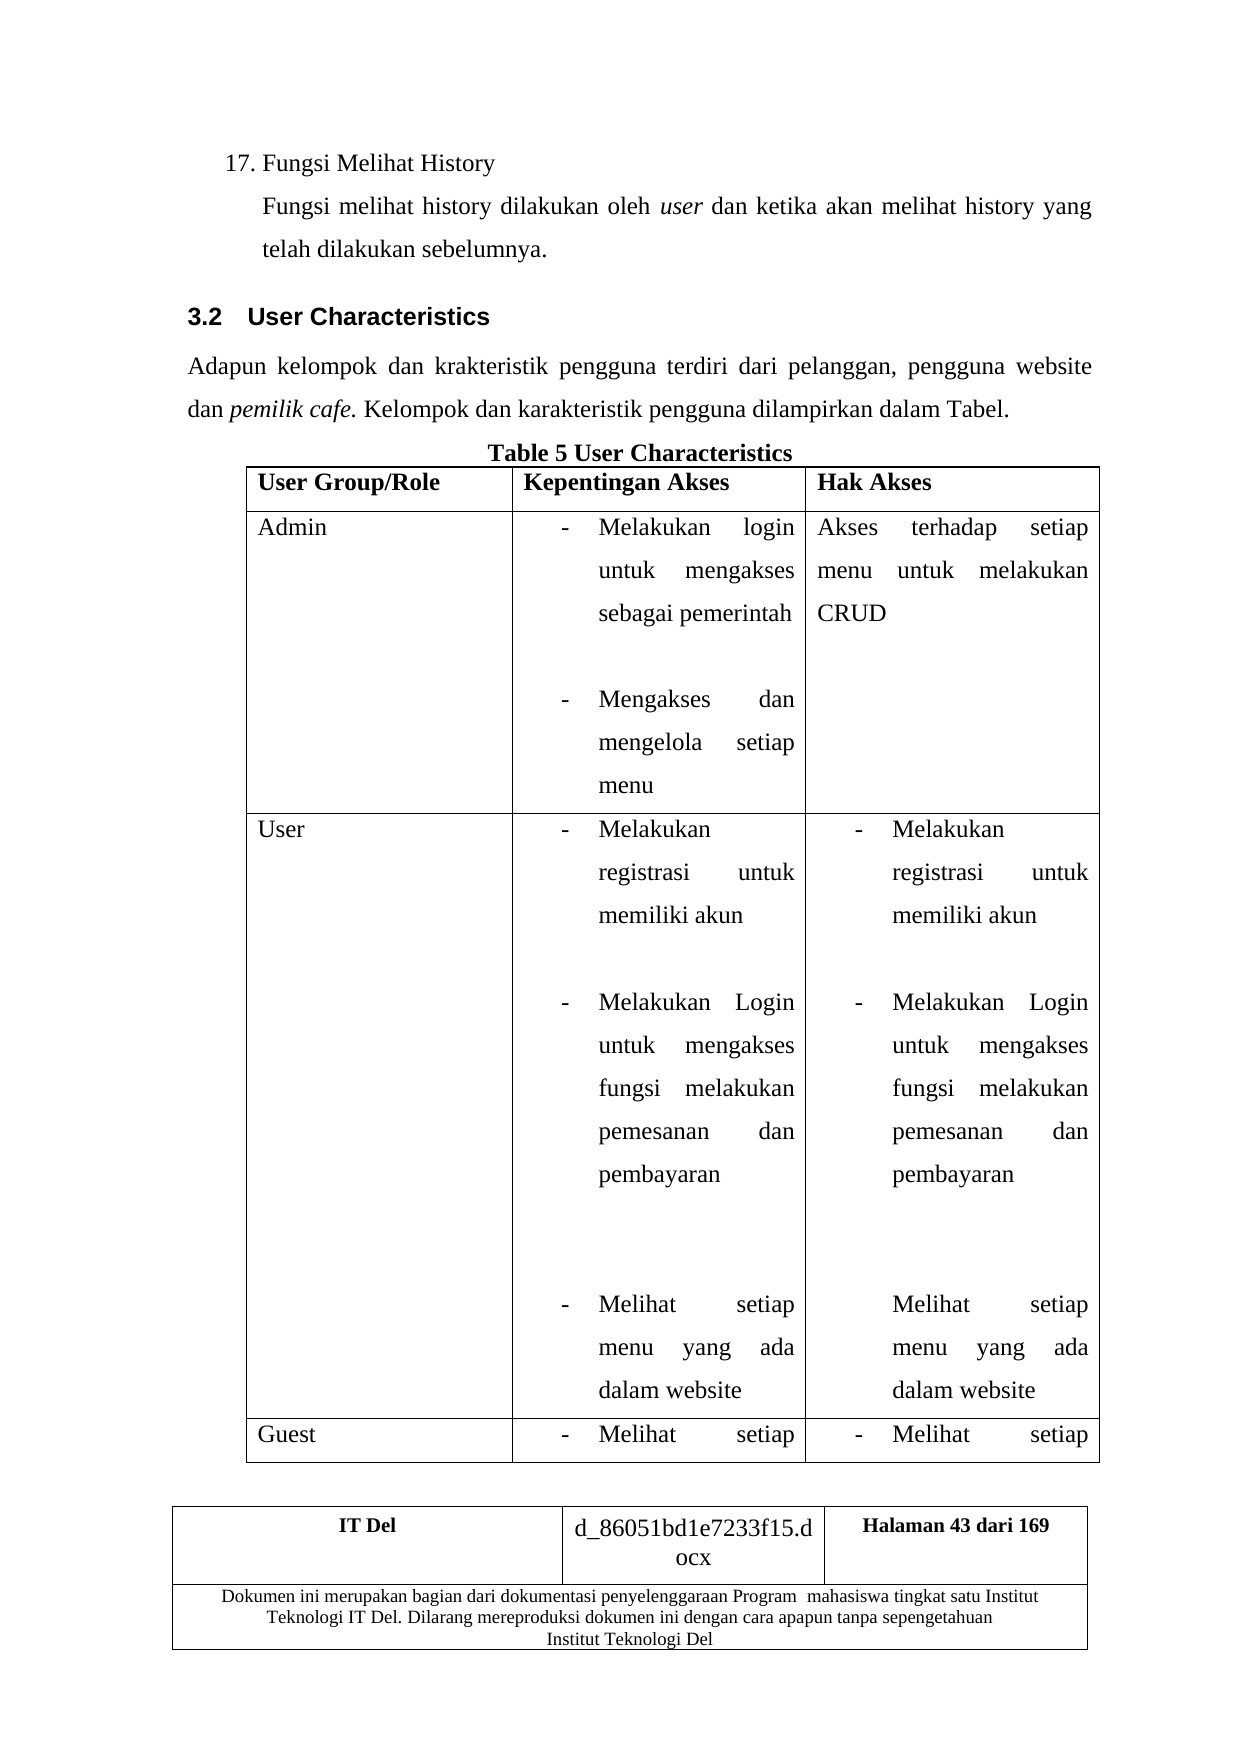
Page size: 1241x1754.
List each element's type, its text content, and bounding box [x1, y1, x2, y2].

table_cell Melakukan registrasi untuk memiliki akun Melakukan Login untuk mengakses fungsi melakukan pemesanan dan pembayaran Melihat setiap menu yang ada dalam website [513, 814, 805, 1418]
table_cell Guest [247, 1419, 512, 1462]
table_header User Group/Role [247, 468, 512, 511]
list Fungsi Melihat History [224, 148, 1092, 176]
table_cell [806, 1419, 1099, 1462]
table_header Hak Akses [806, 468, 1099, 511]
text Table 5 User Characteristics [187, 438, 1092, 466]
table_header Kepentingan Akses [513, 468, 805, 511]
table_cell User [247, 814, 512, 1418]
table_cell Melakukan registrasi untuk memiliki akun Melakukan Login untuk mengakses fungsi melakukan pemesanan dan pembayaran Melihat setiap menu yang ada dalam website [806, 814, 1099, 1418]
list Fungsi melihat history dilakukan oleh user dan ketika akan melihat history yang telah dilakukan sebelumnya. [262, 191, 1092, 263]
table_cell Akses terhadap setiap menu untuk melakukan CRUD [806, 512, 1099, 813]
subtitle User Characteristics [187, 302, 1092, 331]
table_cell Admin [247, 512, 512, 813]
text Adapun kelompok dan krakteristik pengguna terdiri dari pelanggan, pengguna website dan pemilik cafe. Kelompok dan karakteristik pengguna dilampirkan dalam Tabel. [187, 351, 1092, 423]
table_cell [513, 1419, 805, 1462]
table_cell Melakukan login untuk mengakses sebagai pemerintah Mengakses dan mengelola setiap menu [513, 512, 805, 813]
